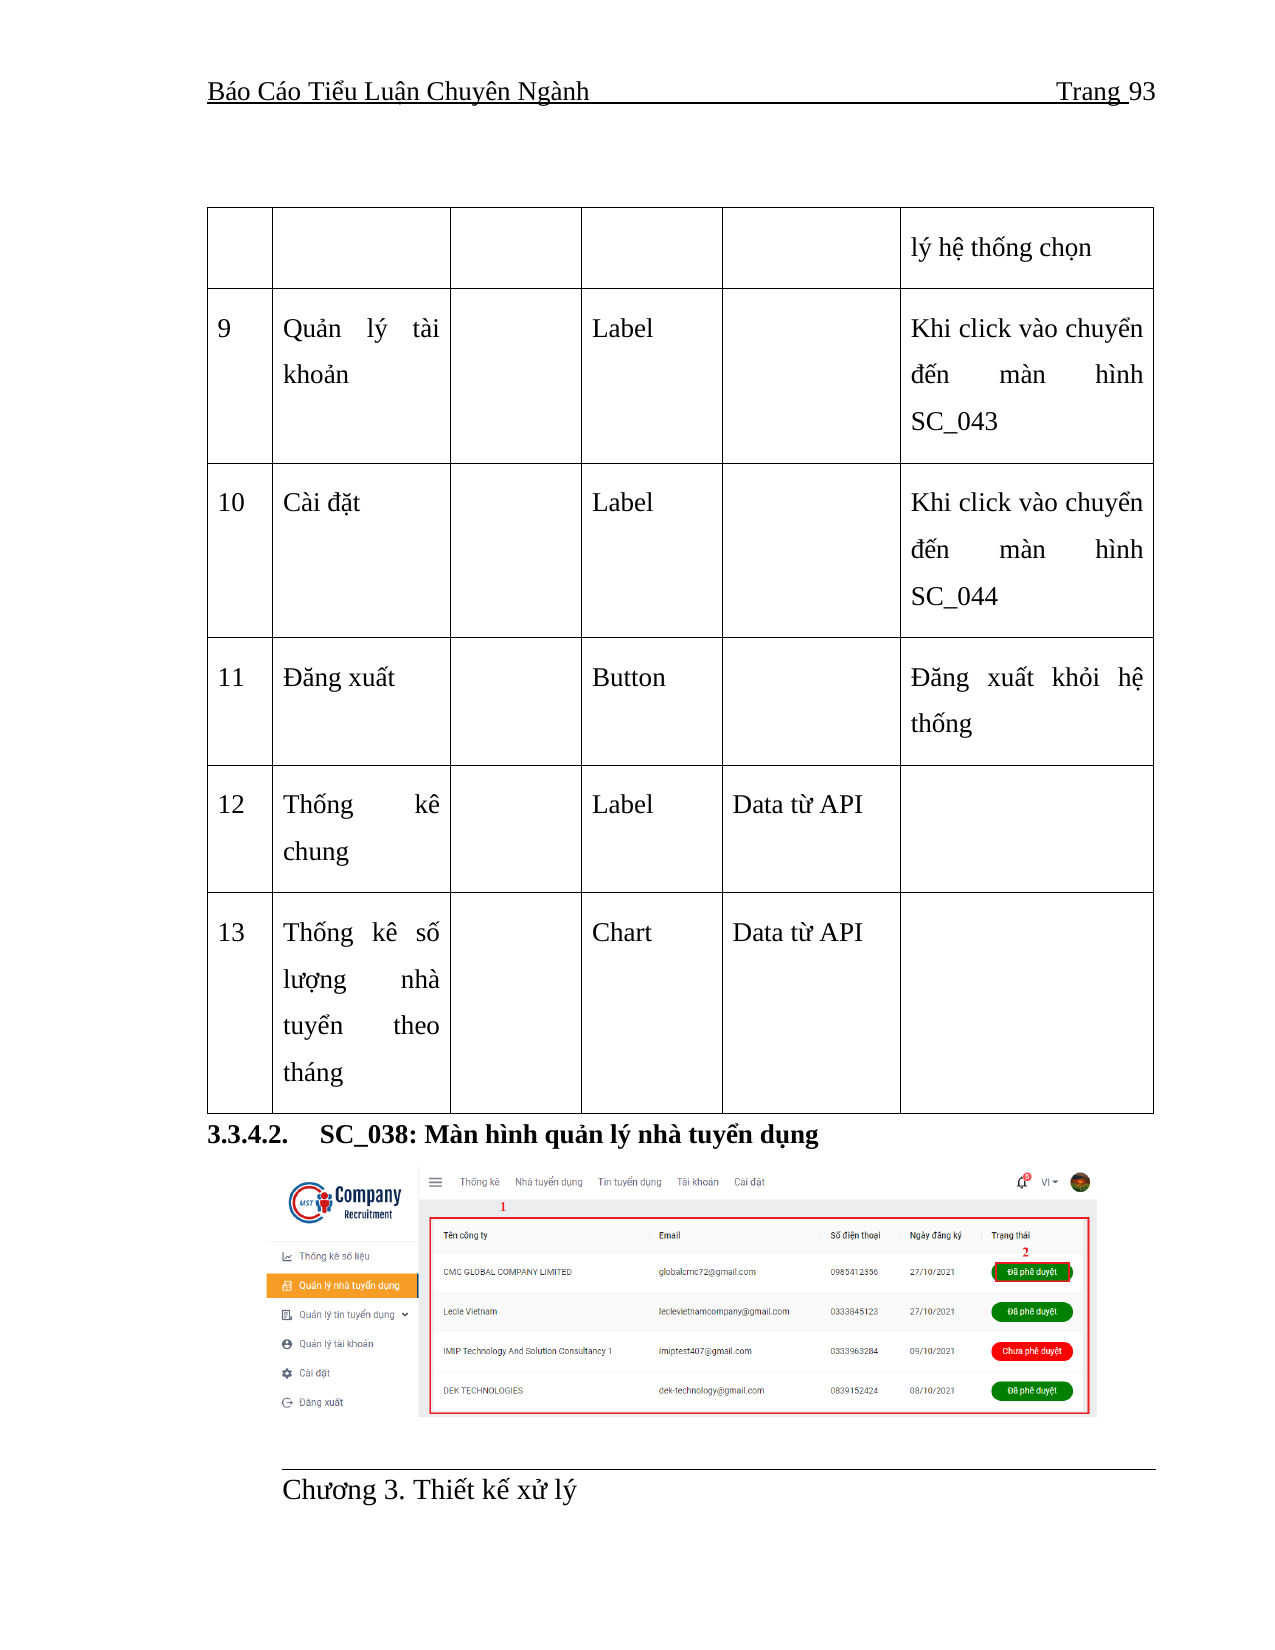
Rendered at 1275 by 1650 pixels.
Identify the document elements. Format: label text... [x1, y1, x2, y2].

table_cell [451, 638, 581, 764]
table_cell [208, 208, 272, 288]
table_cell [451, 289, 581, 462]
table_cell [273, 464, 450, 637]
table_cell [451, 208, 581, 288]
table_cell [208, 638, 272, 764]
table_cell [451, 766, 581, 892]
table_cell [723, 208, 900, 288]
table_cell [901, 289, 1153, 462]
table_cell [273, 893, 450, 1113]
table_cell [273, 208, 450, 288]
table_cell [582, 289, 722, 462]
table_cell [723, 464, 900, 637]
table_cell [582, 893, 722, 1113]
picture [266, 1165, 1097, 1417]
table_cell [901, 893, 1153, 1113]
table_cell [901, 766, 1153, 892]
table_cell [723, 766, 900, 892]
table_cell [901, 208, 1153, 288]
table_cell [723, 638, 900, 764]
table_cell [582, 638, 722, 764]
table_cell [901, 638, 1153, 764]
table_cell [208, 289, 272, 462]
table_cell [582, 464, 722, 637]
subtitle SC_038: Màn hình quản lý nhà tuyển dụng [207, 1118, 1156, 1149]
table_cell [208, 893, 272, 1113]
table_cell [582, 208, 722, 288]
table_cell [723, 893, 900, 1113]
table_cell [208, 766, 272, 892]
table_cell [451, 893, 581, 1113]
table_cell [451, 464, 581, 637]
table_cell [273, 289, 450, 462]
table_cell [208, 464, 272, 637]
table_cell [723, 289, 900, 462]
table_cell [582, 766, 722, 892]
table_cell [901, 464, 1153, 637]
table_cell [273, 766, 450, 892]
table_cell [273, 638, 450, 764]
